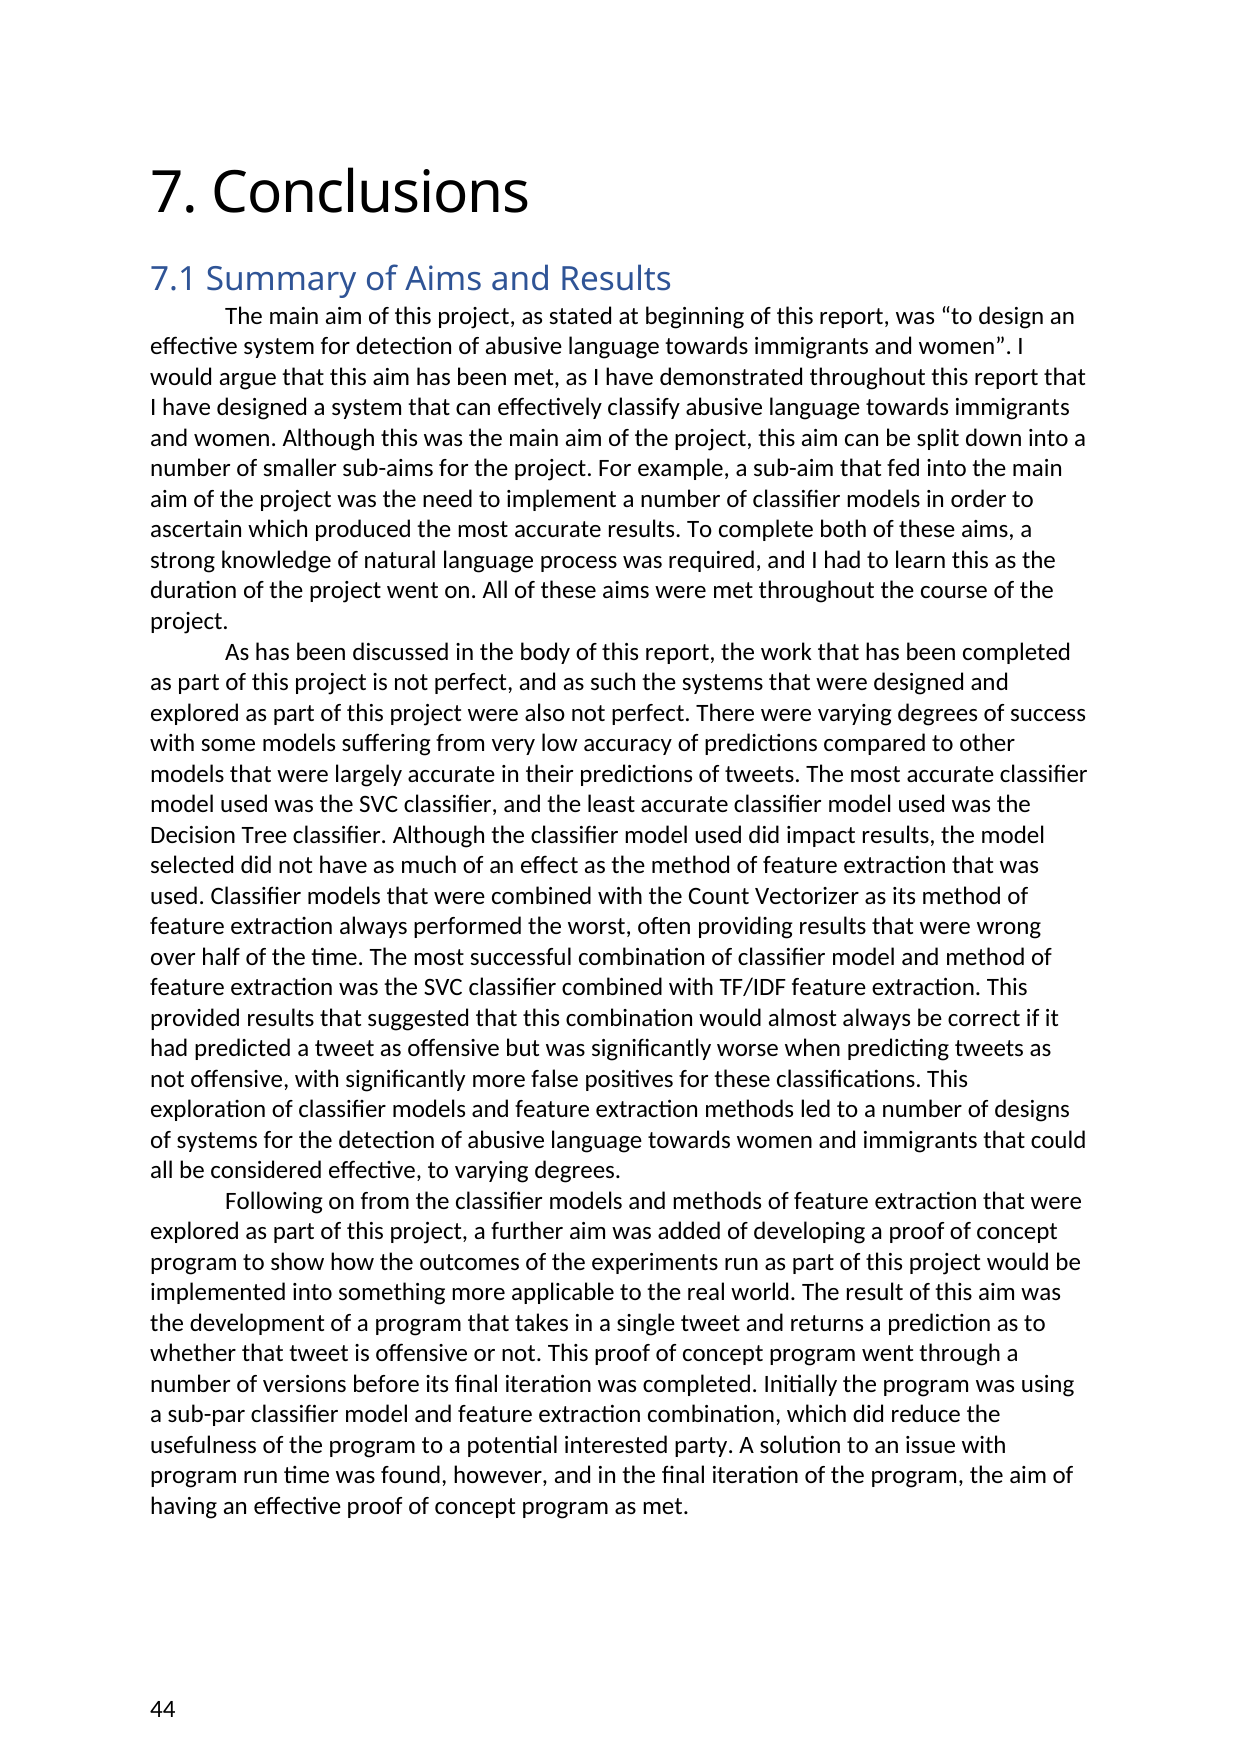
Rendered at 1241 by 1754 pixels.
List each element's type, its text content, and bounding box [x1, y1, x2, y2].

title 7. Conclusions [150, 150, 1090, 229]
text Following on from the classifier models and methods of feature extraction that were explored as part of this project, a further aim was added of developing a proof of concept program to show how the outcomes of the experiments run as part of this project would be implemented into something more applicable to the real world. The result of this aim was the development of a program that takes in a single tweet and returns a prediction as to whether that tweet is offensive or not. This proof of concept program went through a number of versions before its final iteration was completed. Initially the program was using a sub-par classifier model and feature extraction combination, which did reduce the usefulness of the program to a potential interested party. A solution to an issue with program run time was found, however, and in the final iteration of the program, the aim of having an effective proof of concept program as met. [150, 1185, 1090, 1521]
subtitle 7.1 Summary of Aims and Results [150, 254, 1090, 300]
text The main aim of this project, as stated at beginning of this report, was “to design an effective system for detection of abusive language towards immigrants and women”. I would argue that this aim has been met, as I have demonstrated throughout this report that I have designed a system that can effectively classify abusive language towards immigrants and women. Although this was the main aim of the project, this aim can be split down into a number of smaller sub-aims for the project. For example, a sub-aim that fed into the main aim of the project was the need to implement a number of classifier models in order to ascertain which produced the most accurate results. To complete both of these aims, a strong knowledge of natural language process was required, and I had to learn this as the duration of the project went on. All of these aims were met throughout the course of the project. [150, 300, 1090, 636]
text As has been discussed in the body of this report, the work that has been completed as part of this project is not perfect, and as such the systems that were designed and explored as part of this project were also not perfect. There were varying degrees of success with some models suffering from very low accuracy of predictions compared to other models that were largely accurate in their predictions of tweets. The most accurate classifier model used was the SVC classifier, and the least accurate classifier model used was the Decision Tree classifier. Although the classifier model used did impact results, the model selected did not have as much of an effect as the method of feature extraction that was used. Classifier models that were combined with the Count Vectorizer as its method of feature extraction always performed the worst, often providing results that were wrong over half of the time. The most successful combination of classifier model and method of feature extraction was the SVC classifier combined with TF/IDF feature extraction. This provided results that suggested that this combination would almost always be correct if it had predicted a tweet as offensive but was significantly worse when predicting tweets as not offensive, with significantly more false positives for these classifications. This exploration of classifier models and feature extraction methods led to a number of designs of systems for the detection of abusive language towards women and immigrants that could all be considered effective, to varying degrees. [150, 636, 1090, 1185]
